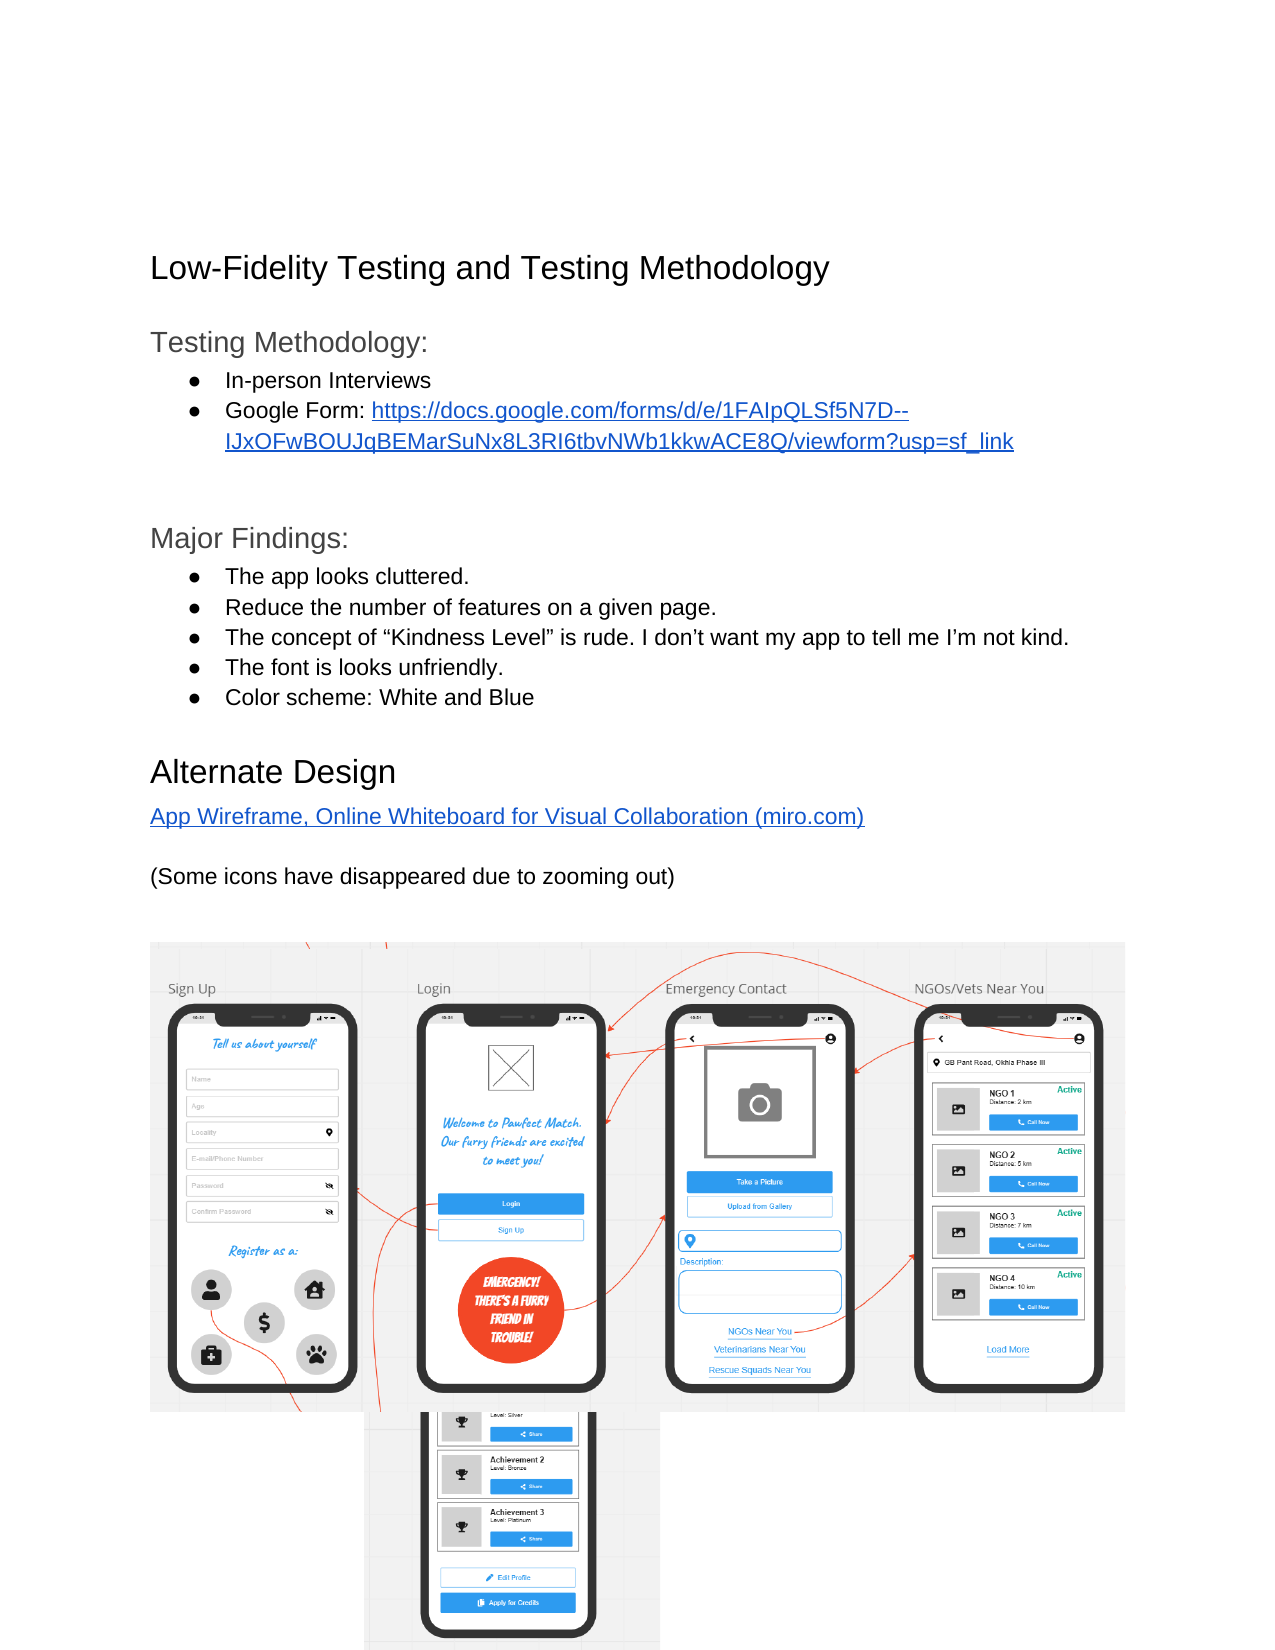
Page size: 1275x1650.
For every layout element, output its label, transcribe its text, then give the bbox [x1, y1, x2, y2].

list Color scheme: White and Blue [187, 684, 1125, 711]
list In-person Interviews [187, 367, 1125, 394]
list The app looks cluttered. [187, 563, 1125, 590]
text App Wireframe, Online Whiteboard for Visual Collaboration (miro.com) [150, 803, 1125, 829]
subtitle Alternate Design [150, 752, 1125, 790]
subtitle Major Findings: [150, 521, 1125, 555]
subtitle Testing Methodology: [150, 325, 1125, 359]
text (Some icons have disappeared due to zooming out) [150, 863, 1125, 889]
list Google Form: https://docs.google.com/forms/d/e/1FAIpQLSf5N7D--IJxOFwBOUJqBEMarSuNx8L3RI6tbvNWb1kkwACE8Q/viewform?usp=sf_link [187, 397, 1125, 454]
list The font is looks unfriendly. [187, 654, 1125, 680]
picture [150, 942, 1125, 1650]
list The concept of “Kindness Level” is rude. I don’t want my app to tell me I’m not kind. [187, 624, 1125, 650]
list Reduce the number of features on a given page. [187, 593, 1125, 620]
subtitle Low-Fidelity Testing and Testing Methodology [150, 248, 1125, 286]
